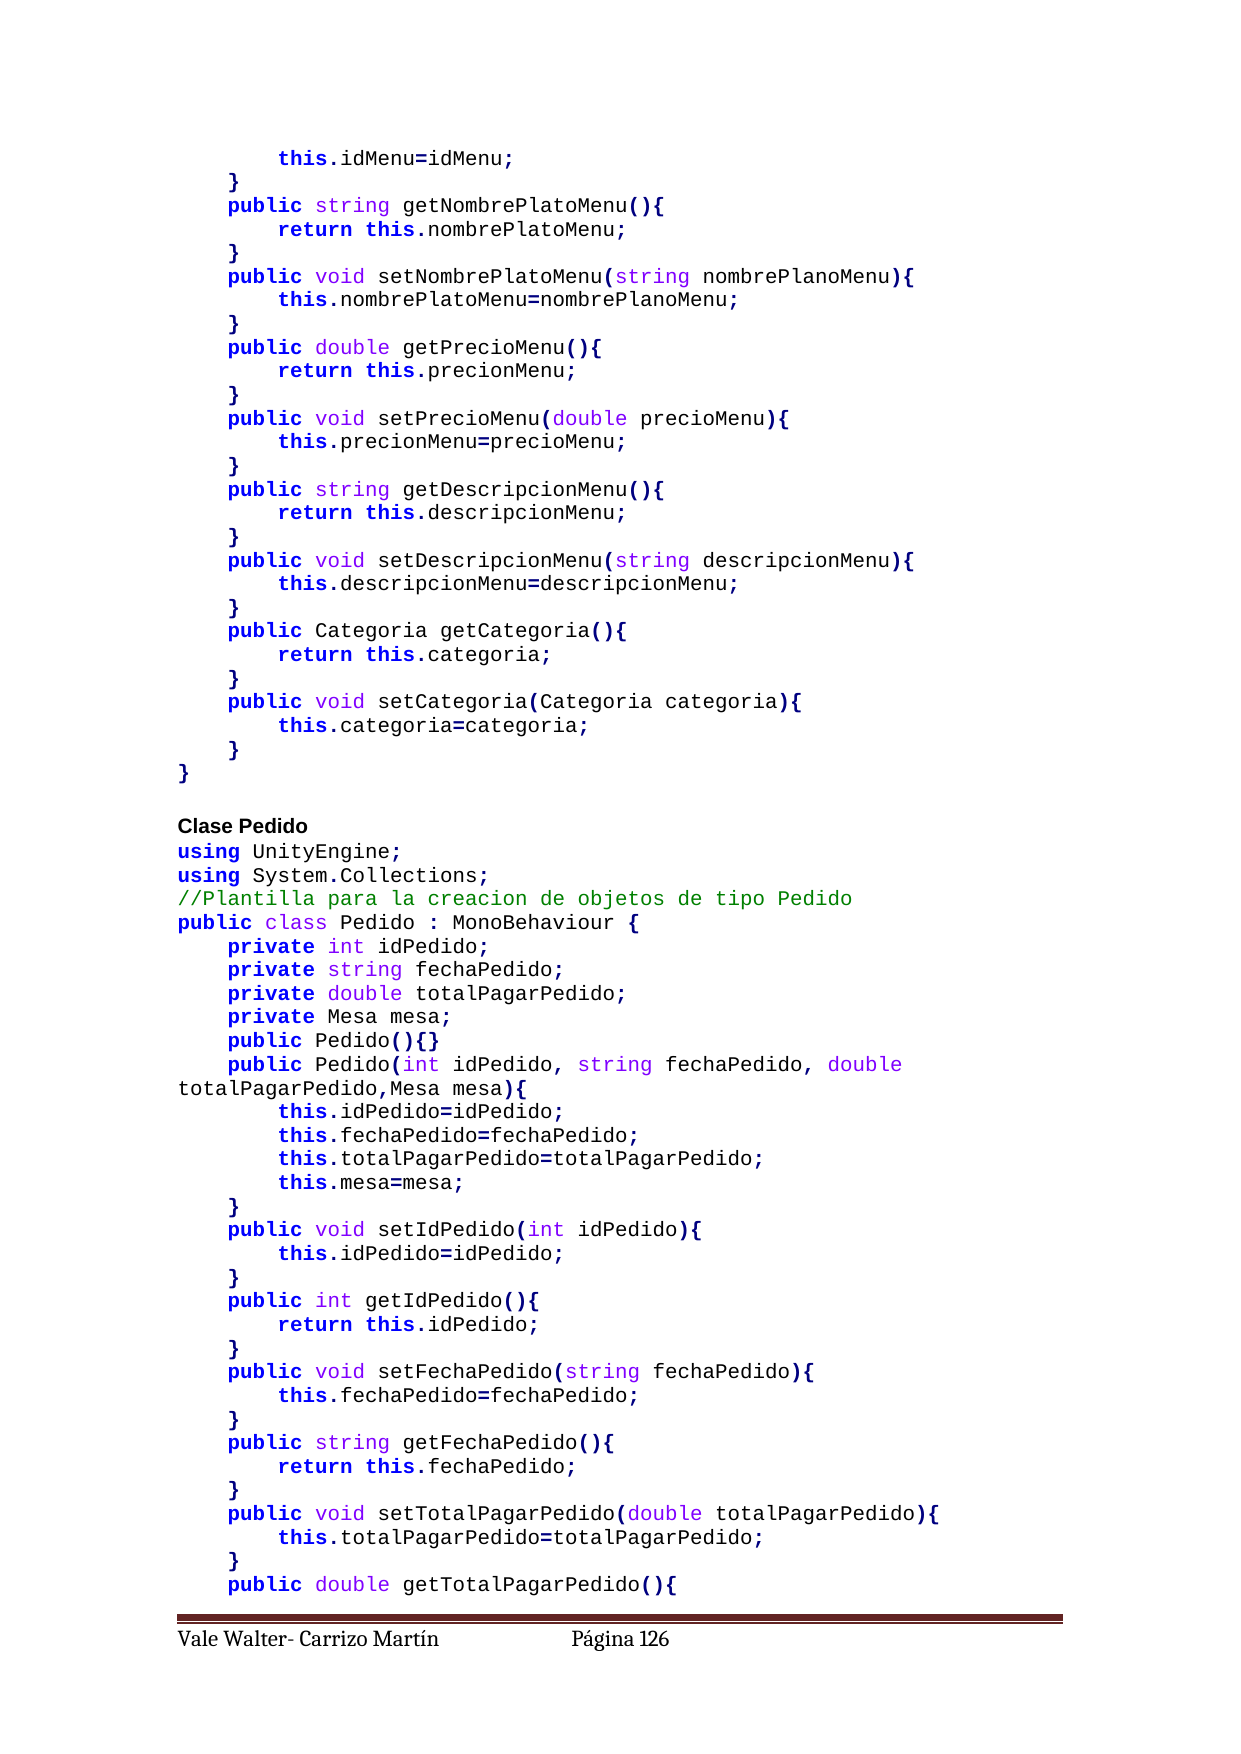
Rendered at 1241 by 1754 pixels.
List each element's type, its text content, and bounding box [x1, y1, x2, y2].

text return this.precionMenu; [177, 360, 1063, 384]
text return this.descripcionMenu; [177, 502, 1063, 526]
text public void setNombrePlatoMenu(string nombrePlanoMenu){ [177, 266, 1063, 289]
text using UnityEngine; [177, 841, 1063, 865]
text } [177, 1550, 1063, 1574]
text this.idPedido=idPedido; [177, 1243, 1063, 1267]
text public class Pedido : MonoBehaviour { [177, 912, 1063, 936]
text using System.Collections; [177, 865, 1063, 888]
text public void setPrecioMenu(double precioMenu){ [177, 408, 1063, 431]
text this.fechaPedido=fechaPedido; [177, 1125, 1063, 1148]
text public void setCategoria(Categoria categoria){ [177, 691, 1063, 715]
text //Plantilla para la creacion de objetos de tipo Pedido [177, 888, 1063, 912]
text public Pedido(){} [177, 1030, 1063, 1054]
text } [177, 171, 1063, 195]
text public string getFechaPedido(){ [177, 1432, 1063, 1456]
text private double totalPagarPedido; [177, 983, 1063, 1007]
text } [177, 668, 1063, 691]
text public Categoria getCategoria(){ [177, 621, 1063, 644]
text } [177, 597, 1063, 621]
text public Pedido(int idPedido, string fechaPedido, double totalPagarPedido,Mesa mesa){ [177, 1054, 1063, 1101]
text this.fechaPedido=fechaPedido; [177, 1385, 1063, 1408]
text } [177, 1479, 1063, 1503]
text return this.fechaPedido; [177, 1456, 1063, 1479]
text public string getDescripcionMenu(){ [177, 479, 1063, 502]
text this.totalPagarPedido=totalPagarPedido; [177, 1148, 1063, 1172]
text public void setIdPedido(int idPedido){ [177, 1219, 1063, 1243]
text } [177, 1267, 1063, 1290]
text this.descripcionMenu=descripcionMenu; [177, 573, 1063, 597]
text } [177, 1338, 1063, 1361]
text public double getPrecioMenu(){ [177, 337, 1063, 360]
text Clase Pedido [177, 813, 1063, 837]
text this.categoria=categoria; [177, 715, 1063, 739]
text } [177, 455, 1063, 479]
text this.mesa=mesa; [177, 1172, 1063, 1196]
text this.idMenu=idMenu; [177, 148, 1063, 171]
text } [177, 526, 1063, 549]
text private string fechaPedido; [177, 959, 1063, 983]
text } [177, 242, 1063, 266]
text public int getIdPedido(){ [177, 1290, 1063, 1314]
text } [177, 1408, 1063, 1432]
text this.idPedido=idPedido; [177, 1101, 1063, 1125]
text return this.nombrePlatoMenu; [177, 218, 1063, 242]
text } [177, 313, 1063, 337]
text this.precionMenu=precioMenu; [177, 431, 1063, 455]
text private int idPedido; [177, 936, 1063, 959]
text } [177, 739, 1063, 762]
text this.nombrePlatoMenu=nombrePlanoMenu; [177, 289, 1063, 313]
text public double getTotalPagarPedido(){ [177, 1574, 1063, 1598]
text this.totalPagarPedido=totalPagarPedido; [177, 1527, 1063, 1550]
text } [177, 1196, 1063, 1219]
text private Mesa mesa; [177, 1007, 1063, 1030]
text public void setFechaPedido(string fechaPedido){ [177, 1361, 1063, 1385]
text } [177, 762, 1063, 786]
text public void setTotalPagarPedido(double totalPagarPedido){ [177, 1503, 1063, 1527]
text public string getNombrePlatoMenu(){ [177, 195, 1063, 218]
text public void setDescripcionMenu(string descripcionMenu){ [177, 549, 1063, 573]
text return this.idPedido; [177, 1314, 1063, 1338]
text return this.categoria; [177, 644, 1063, 668]
text } [177, 384, 1063, 408]
